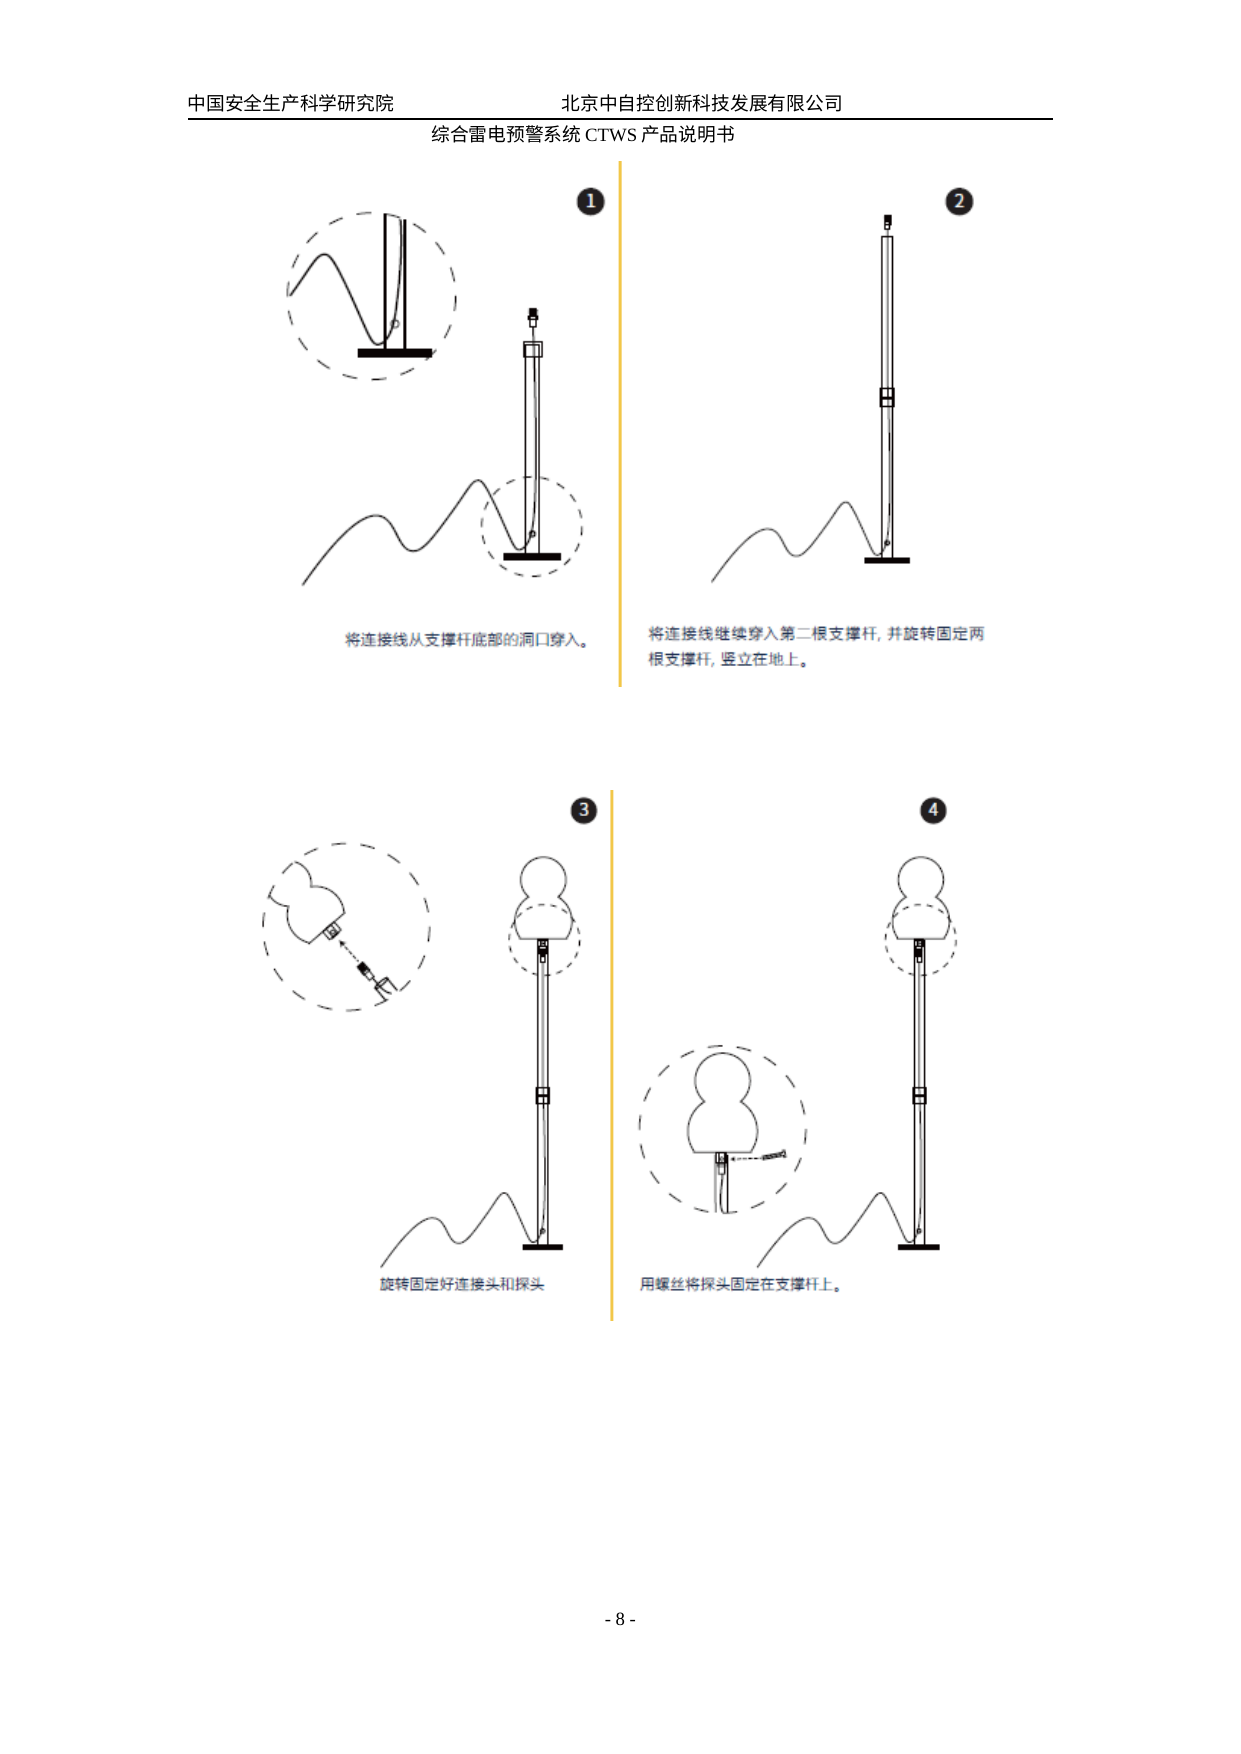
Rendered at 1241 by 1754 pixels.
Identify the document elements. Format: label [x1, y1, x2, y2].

picture [220, 161, 1027, 687]
picture [231, 790, 1019, 1321]
